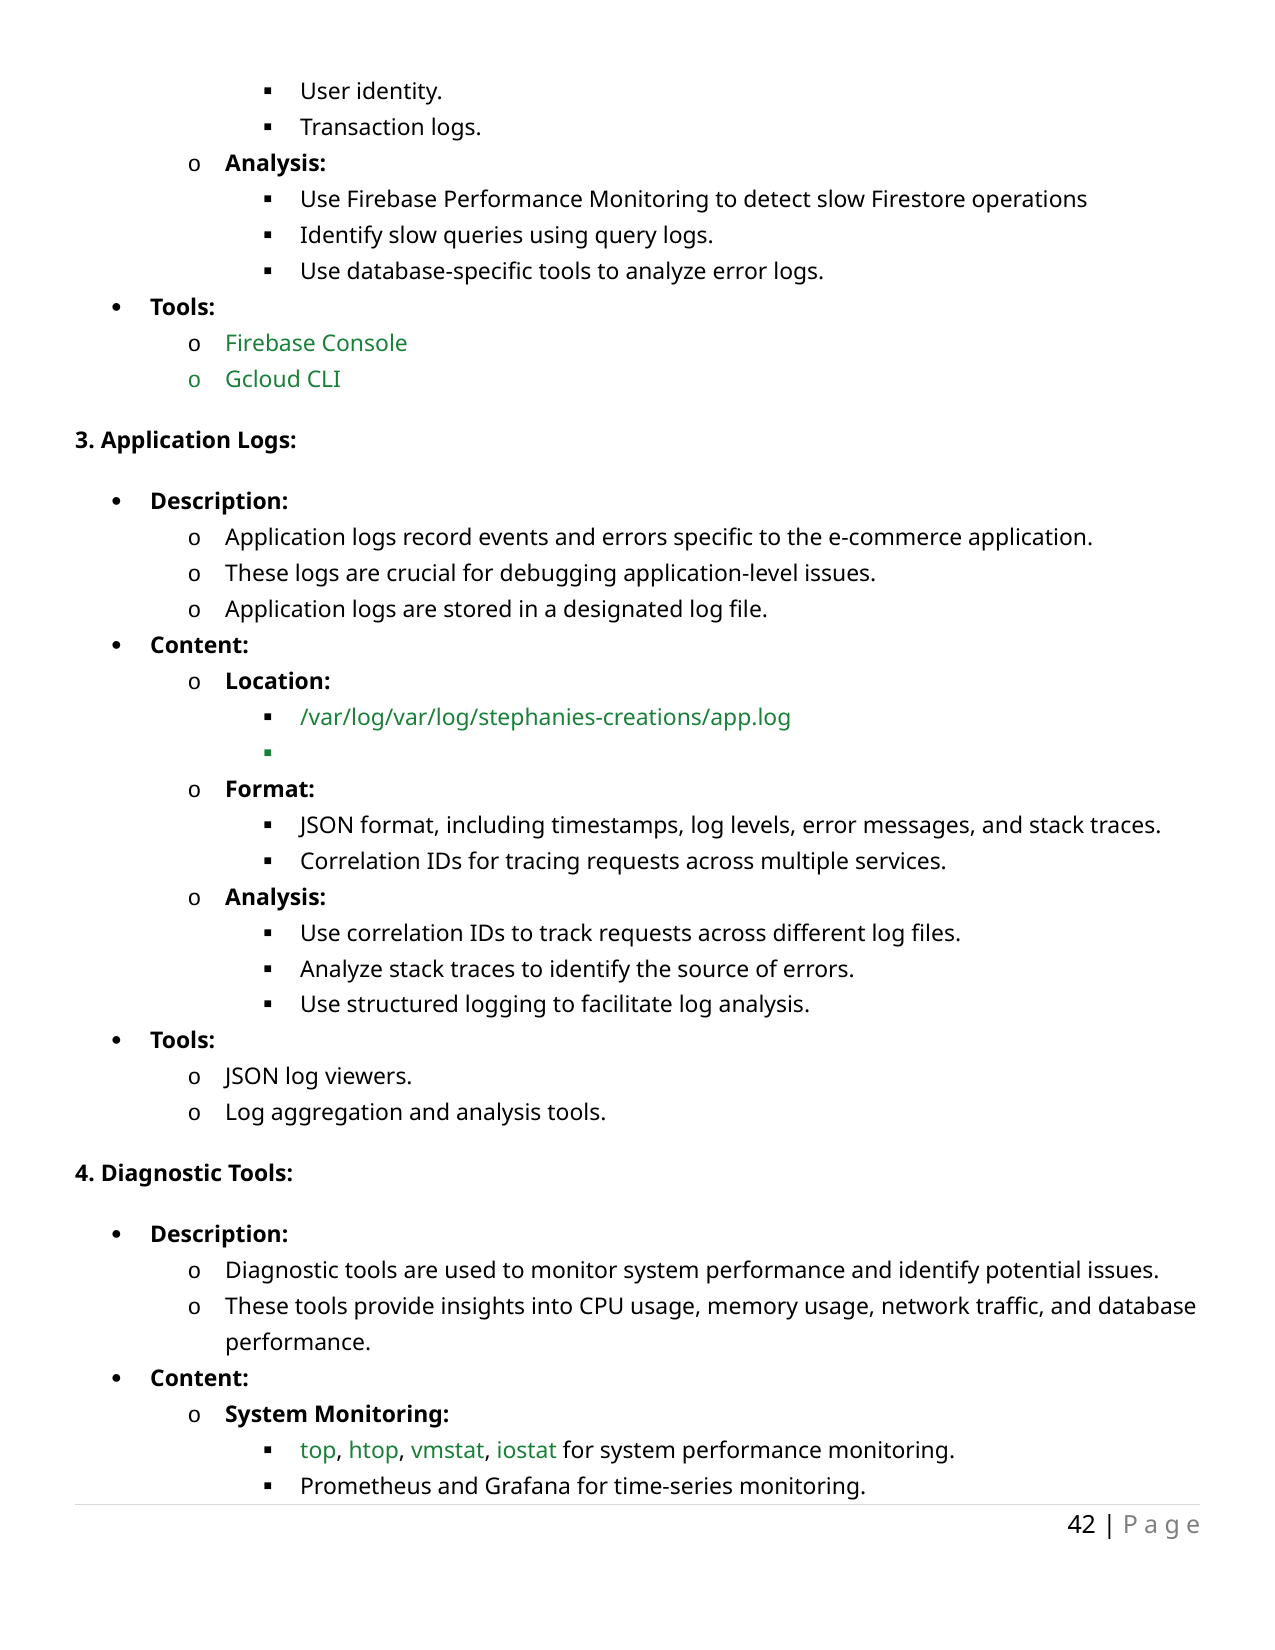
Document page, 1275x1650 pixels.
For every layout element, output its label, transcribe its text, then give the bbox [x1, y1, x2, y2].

list Format: [187, 773, 1200, 804]
list Use correlation IDs to track requests across different log files. [262, 917, 1200, 948]
list Diagnostic tools are used to monitor system performance and identify potential issues. [187, 1254, 1200, 1286]
list Transaction logs. [262, 111, 1200, 142]
list These tools provide insights into CPU usage, memory usage, network traffic, and database performance. [187, 1290, 1200, 1358]
list Log aggregation and analysis tools. [187, 1096, 1200, 1128]
list User identity. [262, 75, 1200, 106]
list Prometheus and Grafana for time-series monitoring. [262, 1470, 1200, 1501]
list Analyze stack traces to identify the source of errors. [262, 952, 1200, 984]
text 4. Diagnostic Tools: [75, 1157, 1200, 1189]
list Content: [112, 1362, 1200, 1393]
list Use structured logging to facilitate log analysis. [262, 988, 1200, 1020]
list Application logs are stored in a designated log file. [187, 593, 1200, 624]
list System Monitoring: [187, 1398, 1200, 1429]
list These logs are crucial for debugging application-level issues. [187, 557, 1200, 588]
list JSON log viewers. [187, 1060, 1200, 1092]
list Application logs record events and errors specific to the e-commerce application. [187, 521, 1200, 552]
list Content: [112, 629, 1200, 660]
list Identify slow queries using query logs. [262, 219, 1200, 250]
list Use Firebase Performance Monitoring to detect slow Firestore operations [262, 183, 1200, 214]
list /var/log/var/log/stephanies-creations/app.log [262, 701, 1200, 732]
list Use database-specific tools to analyze error logs. [262, 255, 1200, 286]
list Analysis: [187, 881, 1200, 912]
list Correlation IDs for tracing requests across multiple services. [262, 844, 1200, 876]
list Firebase Console [187, 327, 1200, 358]
list Description: [112, 1218, 1200, 1249]
list Gcloud CLI [187, 363, 1200, 394]
list Location: [187, 665, 1200, 696]
list Description: [112, 485, 1200, 516]
list JSON format, including timestamps, log levels, error messages, and stack traces. [262, 809, 1200, 840]
text 3. Application Logs: [75, 424, 1200, 455]
list Tools: [112, 1024, 1200, 1056]
list Analysis: [187, 147, 1200, 178]
list Tools: [112, 291, 1200, 322]
list top, htop, vmstat, iostat for system performance monitoring. [262, 1434, 1200, 1466]
